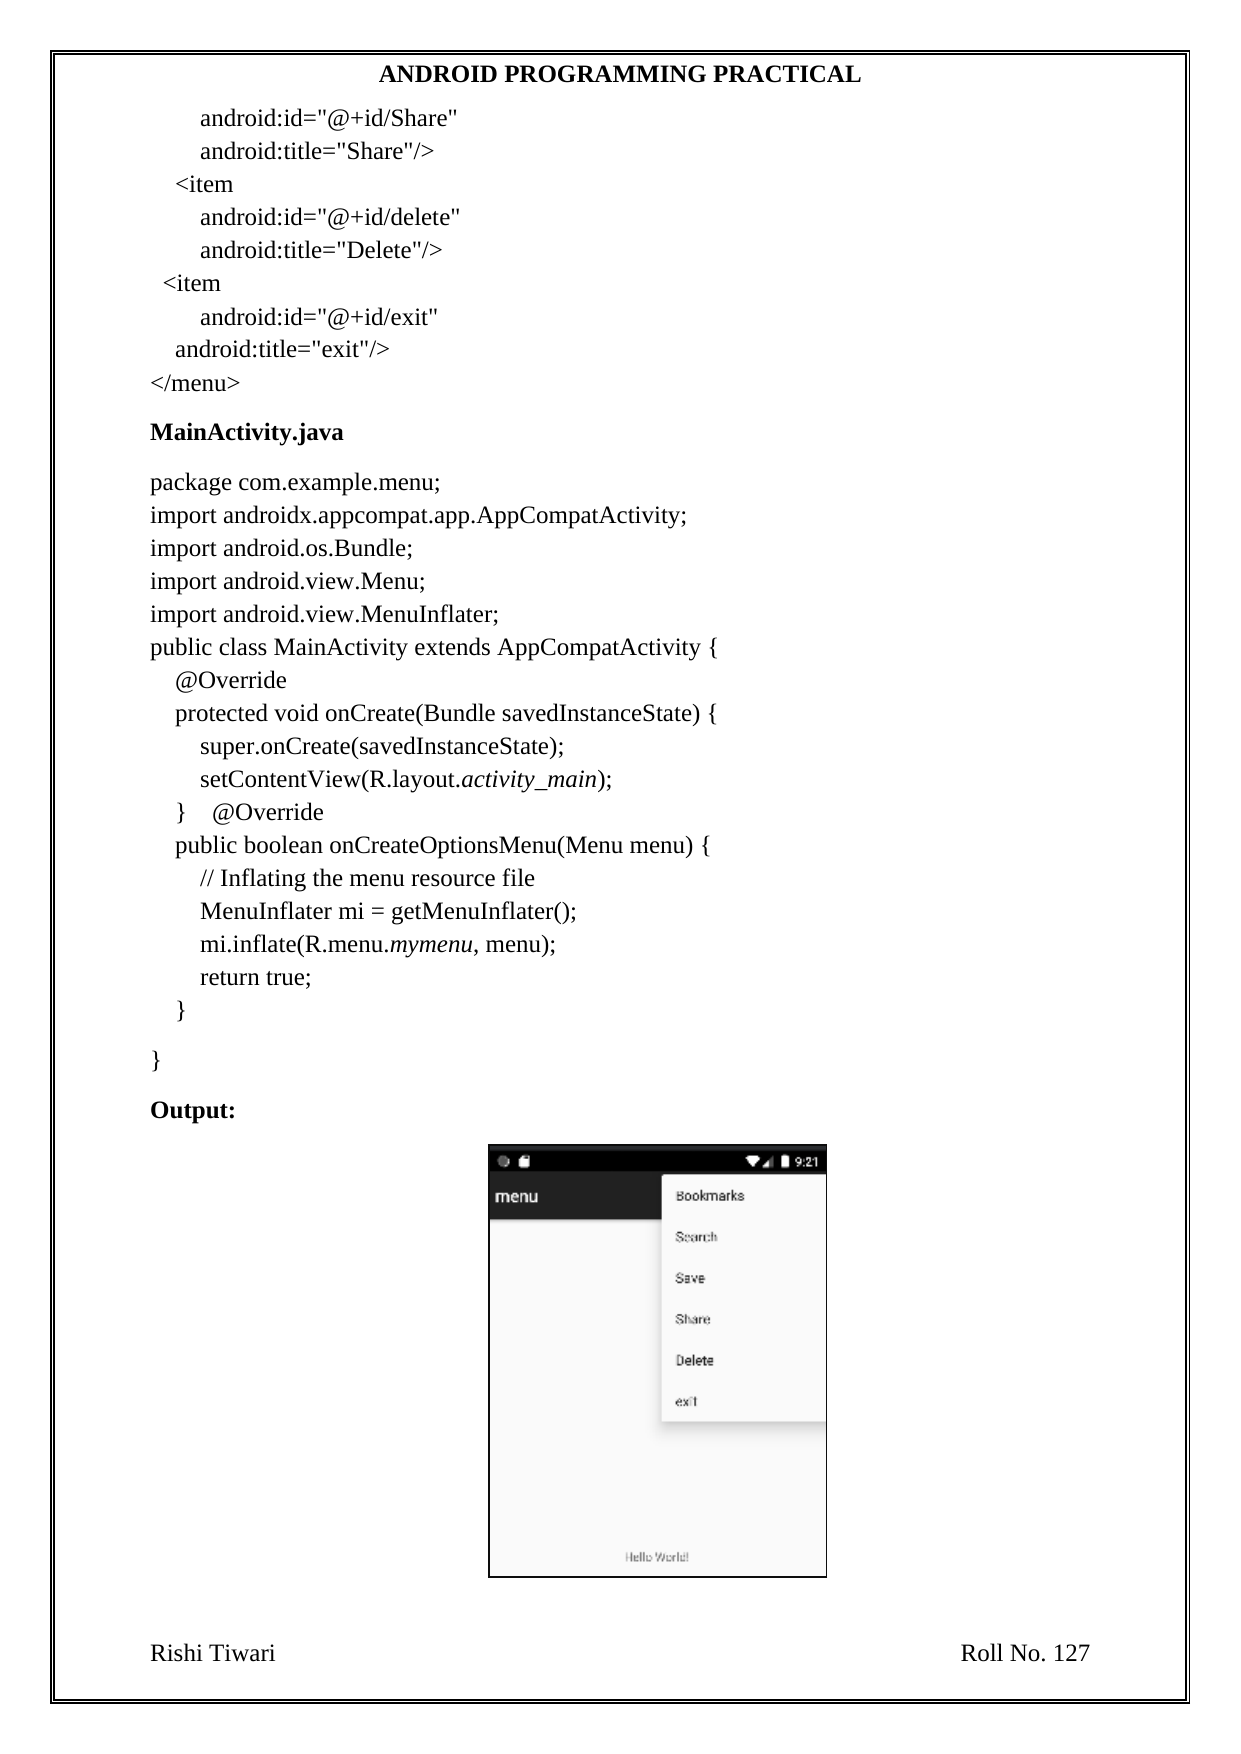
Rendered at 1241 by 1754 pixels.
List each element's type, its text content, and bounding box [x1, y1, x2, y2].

text Output: [150, 1095, 1090, 1123]
text } [150, 1045, 1090, 1074]
text package com.example.menu; import androidx.appcompat.app.AppCompatActivity; import android.os.Bundle; import android.view.Menu; import android.view.MenuInflater; public class MainActivity extends AppCompatActivity { @Override protected void onCreate(Bundle savedInstanceState) { super.onCreate(savedInstanceState); setContentView(R.layout.activity_main); } @Override public boolean onCreateOptionsMenu(Menu menu) { // Inflating the menu resource file MenuInflater mi = getMenuInflater(); mi.inflate(R.menu.mymenu, menu); return true; } [150, 467, 1090, 1024]
text MainActivity.java [150, 417, 1090, 446]
picture [490, 1146, 826, 1576]
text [150, 103, 1090, 396]
